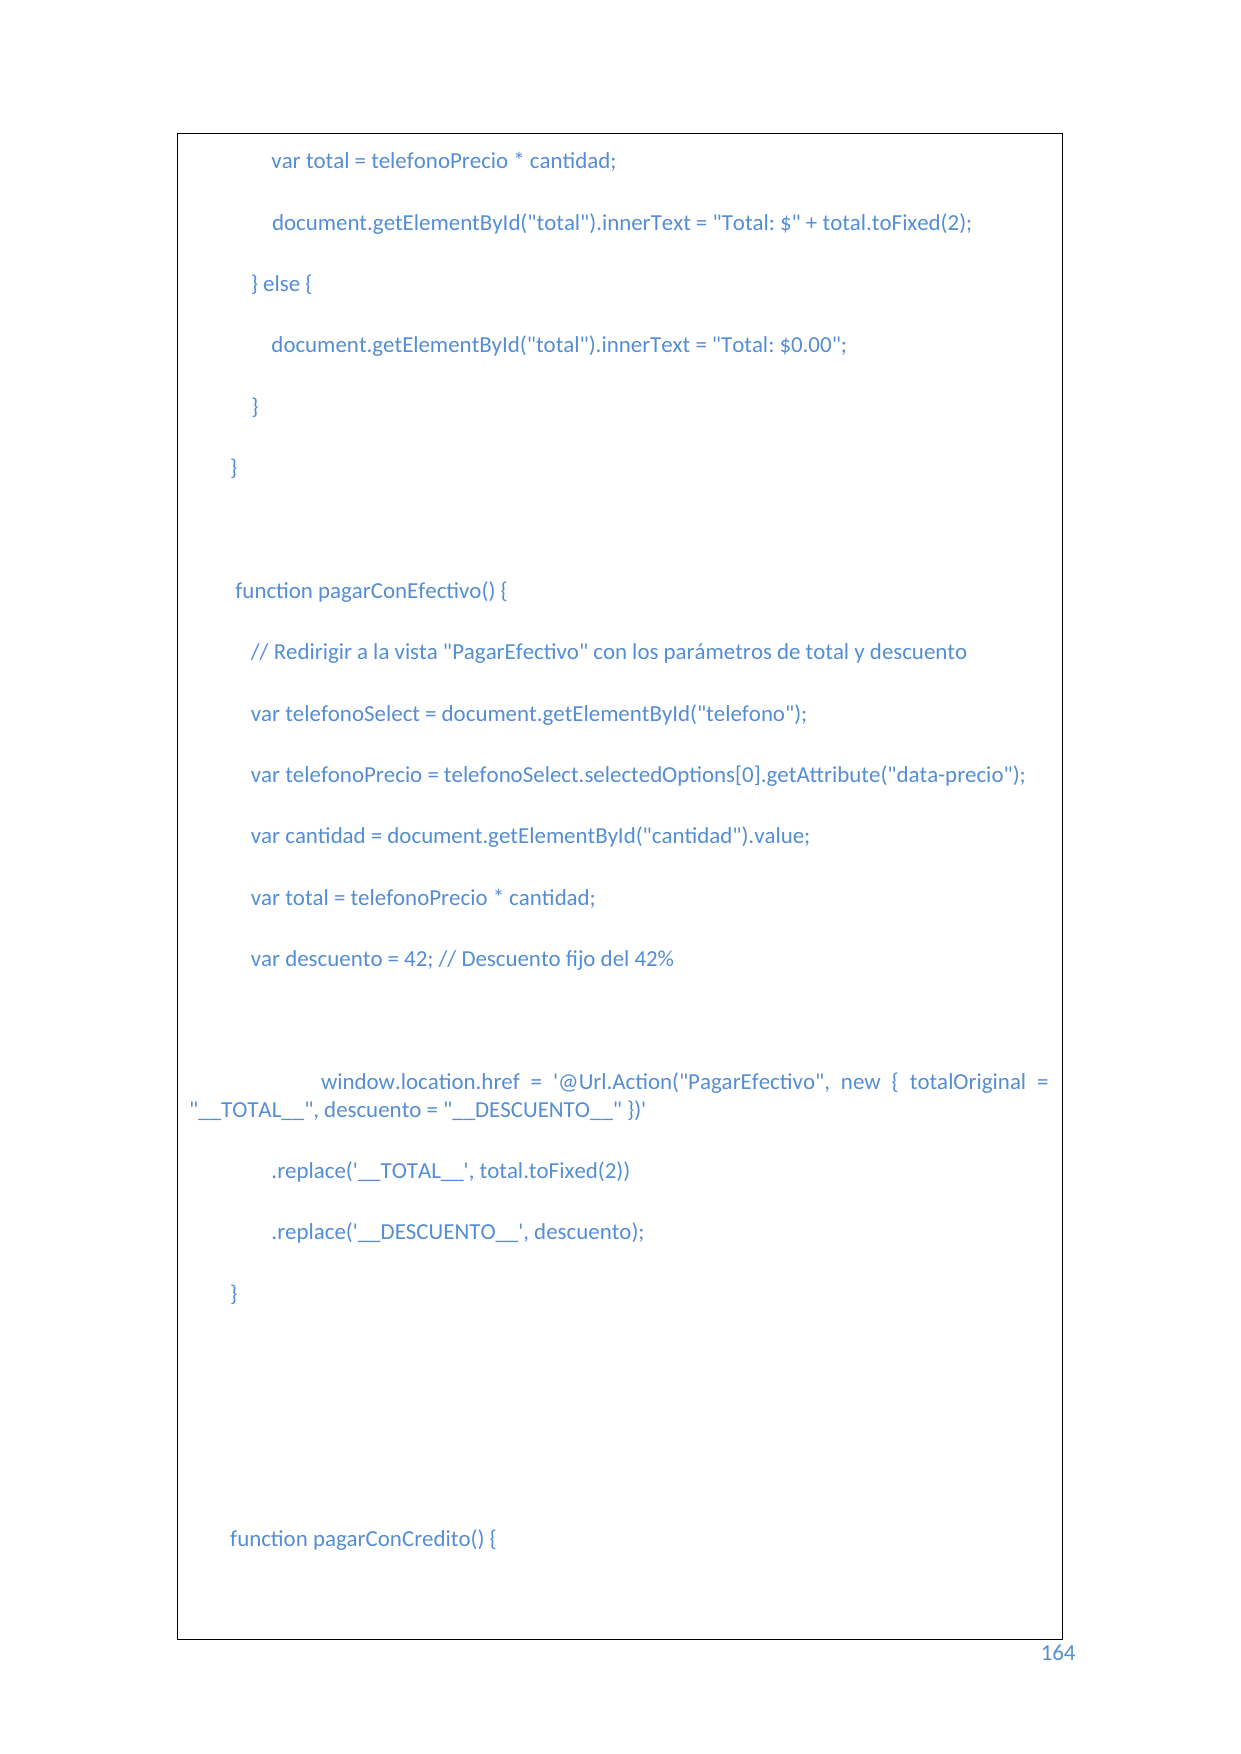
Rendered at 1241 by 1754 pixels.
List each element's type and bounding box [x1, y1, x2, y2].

table_header [178, 134, 1062, 1639]
